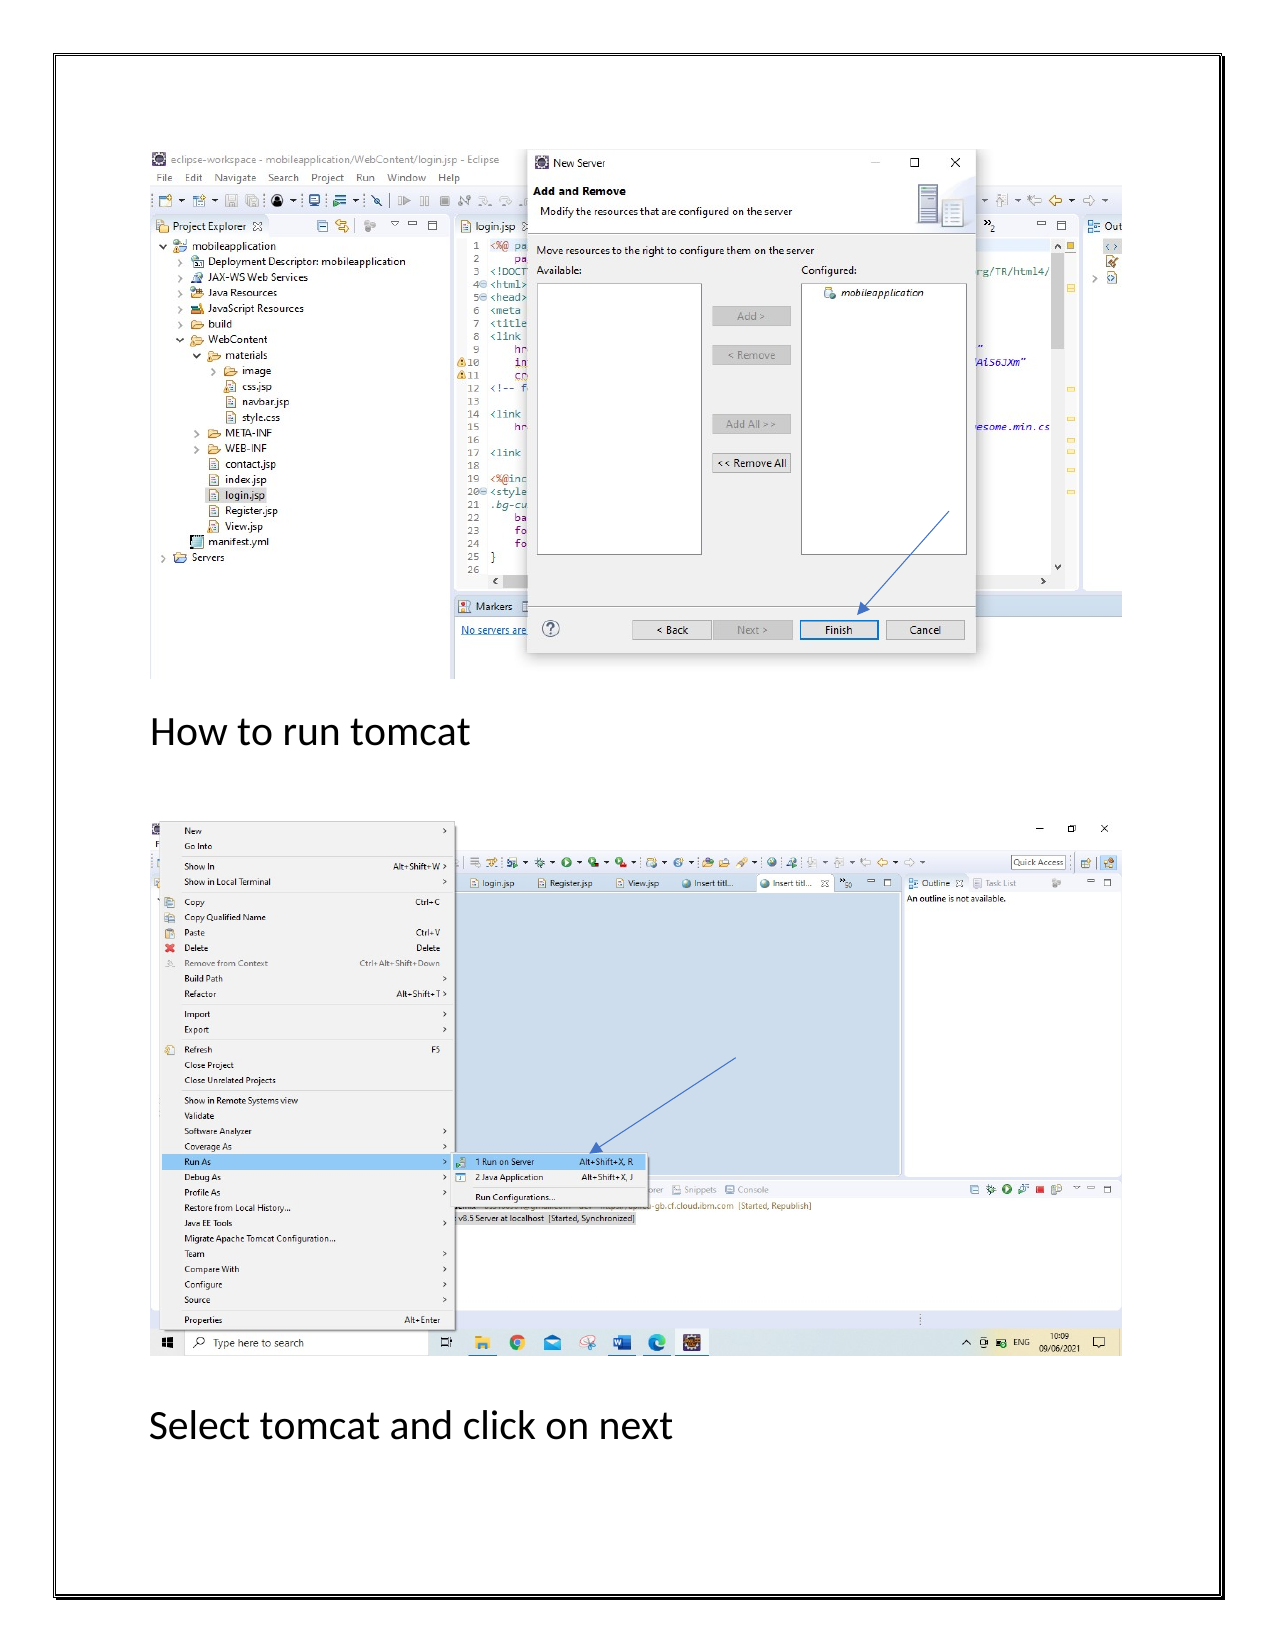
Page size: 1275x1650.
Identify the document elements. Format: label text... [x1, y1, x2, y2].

picture [150, 149, 1122, 679]
picture [150, 821, 1122, 1356]
text Select tomcat and click on next [148, 1399, 1135, 1449]
